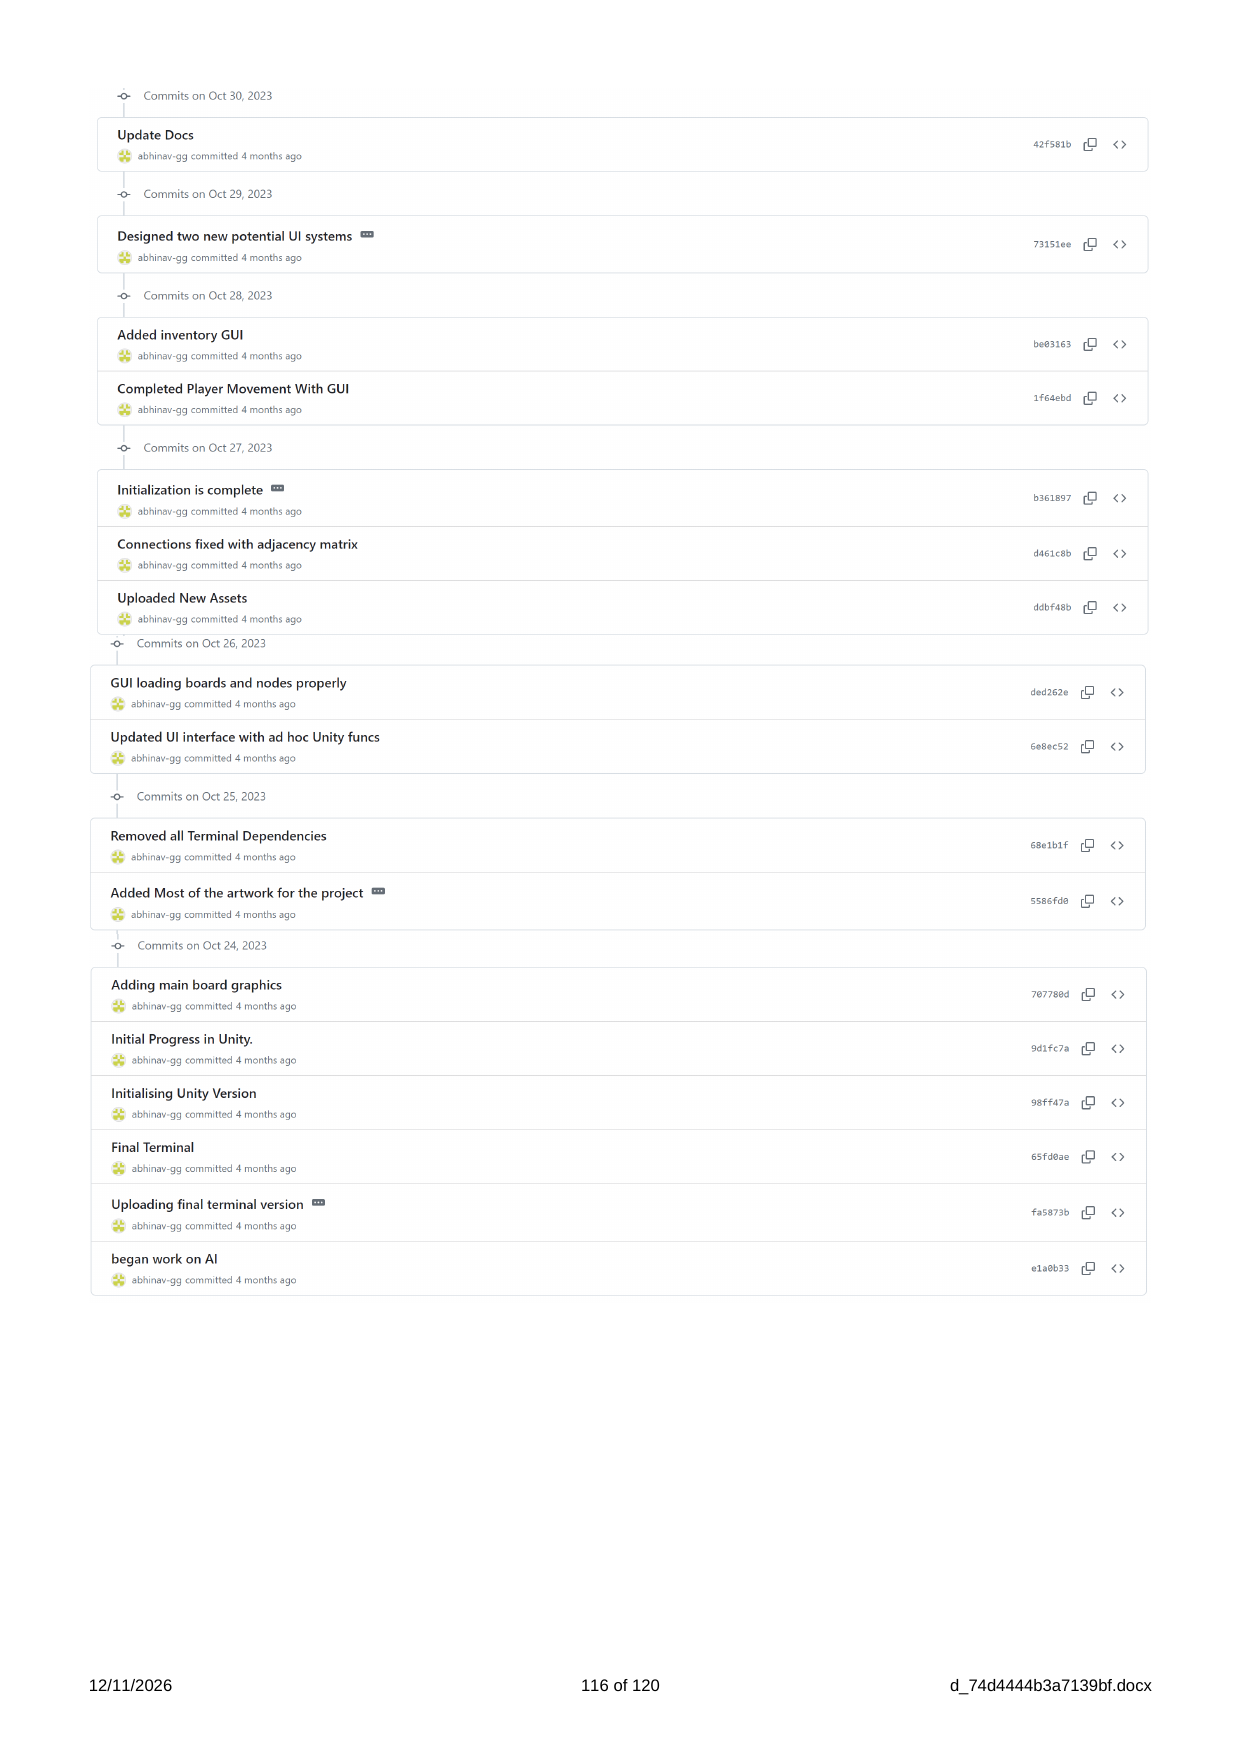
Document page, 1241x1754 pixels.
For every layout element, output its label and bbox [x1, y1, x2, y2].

picture [88, 88, 1152, 1303]
